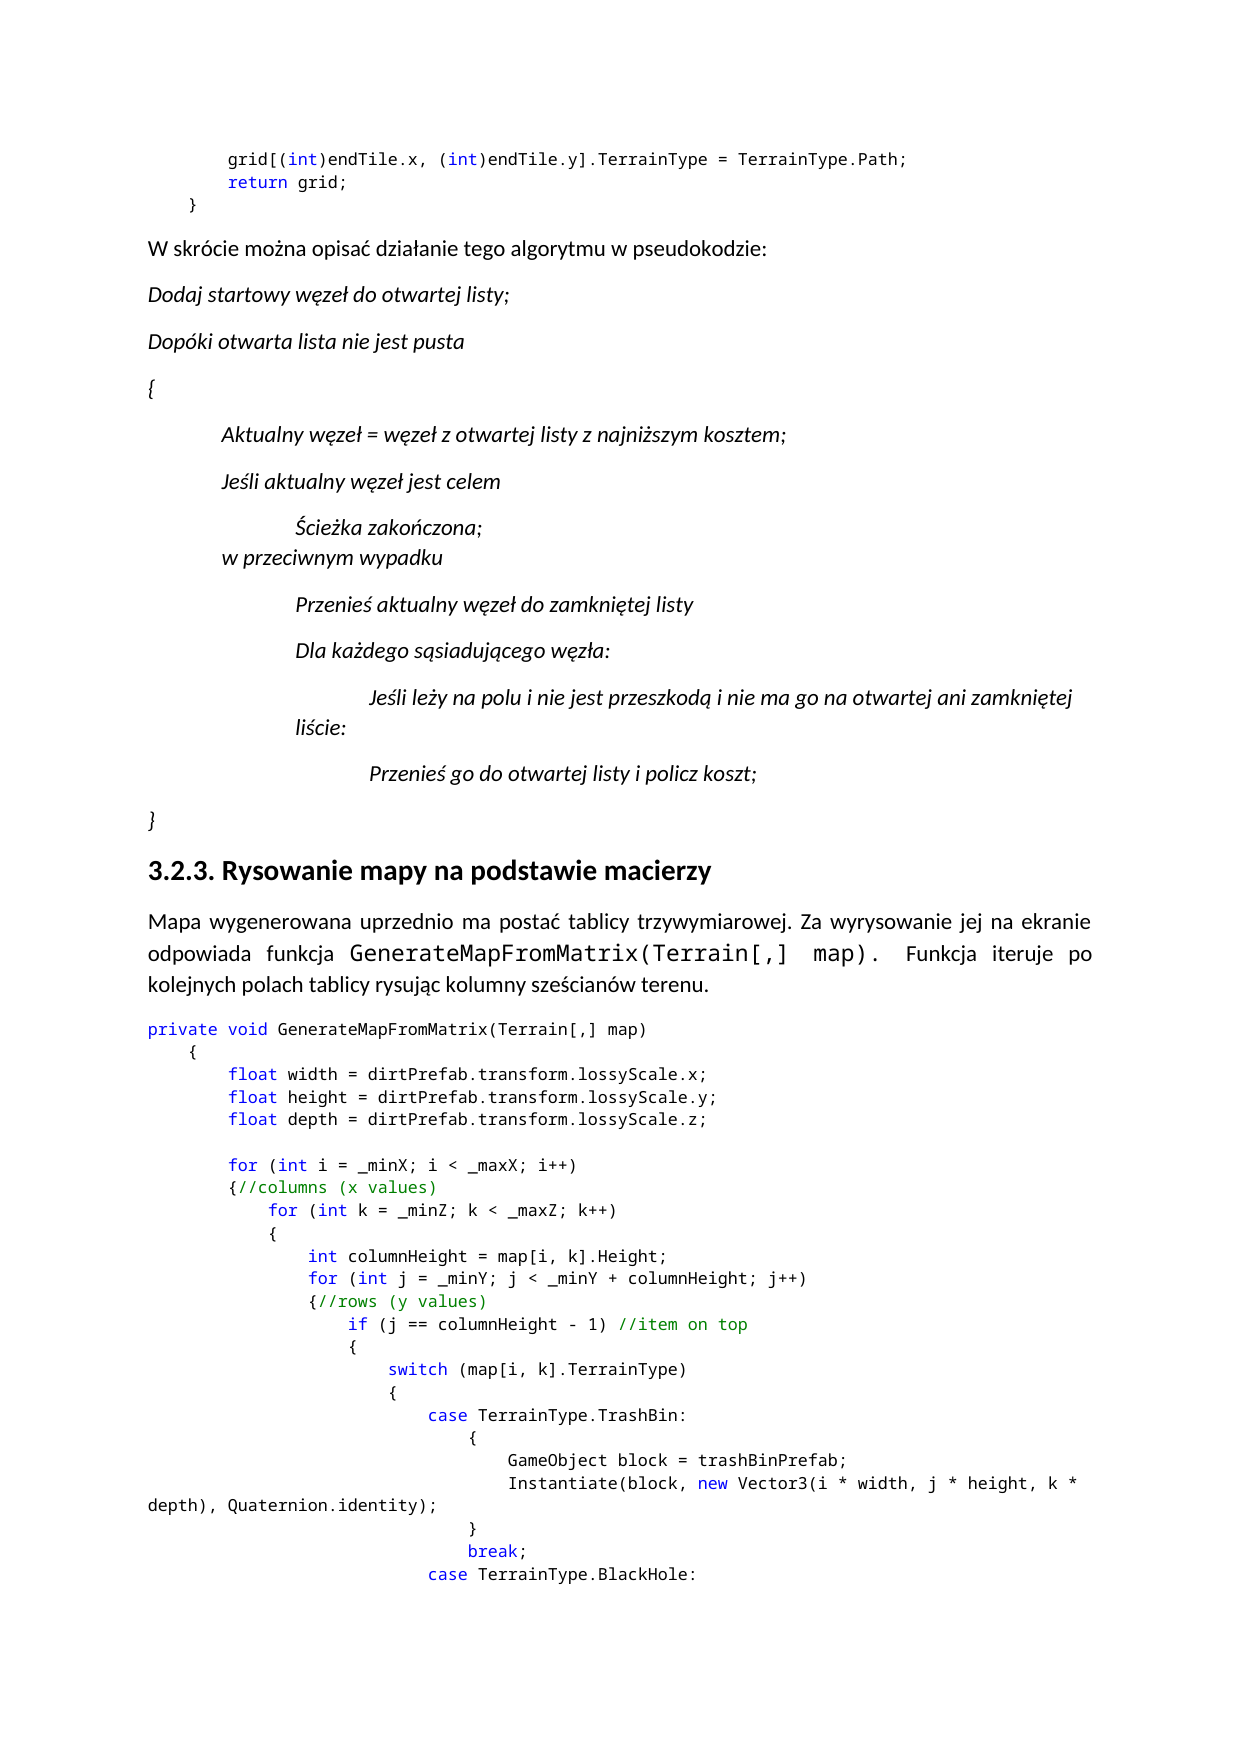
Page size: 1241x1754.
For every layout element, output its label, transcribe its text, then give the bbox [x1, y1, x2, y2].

text float width = dirtPrefab.transform.lossyScale.x; [148, 1062, 1093, 1085]
text } [148, 806, 1093, 834]
text if (j == columnHeight - 1) //item on top [148, 1312, 1093, 1335]
text break; [148, 1539, 1093, 1562]
text float depth = dirtPrefab.transform.lossyScale.z; [148, 1108, 1093, 1131]
text } [148, 193, 1093, 216]
text { [148, 1335, 1093, 1358]
text case TerrainType.TrashBin: [148, 1403, 1093, 1426]
text case TerrainType.BlackHole: [148, 1562, 1093, 1585]
text { [148, 1040, 1093, 1062]
text Jeśli aktualny węzeł jest celem [148, 467, 1093, 495]
text Ścieżka zakończona; w przeciwnym wypadku [148, 513, 1093, 571]
text { [148, 1380, 1093, 1403]
text int columnHeight = map[i, k].Height; [148, 1244, 1093, 1267]
text { [148, 1426, 1093, 1448]
text Przenieś aktualny węzeł do zamkniętej listy [148, 590, 1093, 618]
text {//rows (y values) [148, 1289, 1093, 1312]
text float height = dirtPrefab.transform.lossyScale.y; [148, 1085, 1093, 1108]
text } [148, 1517, 1093, 1539]
text for (int j = _minY; j < _minY + columnHeight; j++) [148, 1267, 1093, 1289]
text switch (map[i, k].TerrainType) [148, 1358, 1093, 1380]
text { [148, 1221, 1093, 1244]
text W skrócie można opisać działanie tego algorytmu w pseudokodzie: [148, 234, 1093, 262]
text GameObject block = trashBinPrefab; [148, 1448, 1093, 1471]
text { [148, 374, 1093, 402]
text grid[(int)endTile.x, (int)endTile.y].TerrainType = TerrainType.Path; [148, 148, 1093, 170]
text Dla każdego sąsiadującego węzła: [148, 636, 1093, 664]
text Dopóki otwarta lista nie jest pusta [148, 327, 1093, 355]
text Mapa wygenerowana uprzednio ma postać tablicy trzywymiarowej. Za wyrysowanie jej na ekranie odpowiada funkcja GenerateMapFromMatrix(Terrain[,] map). Funkcja iteruje po kolejnych polach tablicy rysując kolumny sześcianów terenu. [148, 907, 1093, 998]
text 3.2.3. Rysowanie mapy na podstawie macierzy [148, 852, 1093, 888]
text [148, 1471, 1093, 1517]
text Aktualny węzeł = węzeł z otwartej listy z najniższym kosztem; [148, 420, 1093, 448]
text Jeśli leży na polu i nie jest przeszkodą i nie ma go na otwartej ani zamkniętej liście: [295, 683, 1093, 741]
text Dodaj startowy węzeł do otwartej listy; [148, 281, 1093, 308]
text return grid; [148, 170, 1093, 193]
text private void GenerateMapFromMatrix(Terrain[,] map) [148, 1017, 1093, 1040]
text {//columns (x values) [148, 1176, 1093, 1199]
text Przenieś go do otwartej listy i policz koszt; [148, 759, 1093, 787]
text for (int i = _minX; i < _maxX; i++) [148, 1153, 1093, 1176]
text for (int k = _minZ; k < _maxZ; k++) [148, 1199, 1093, 1221]
